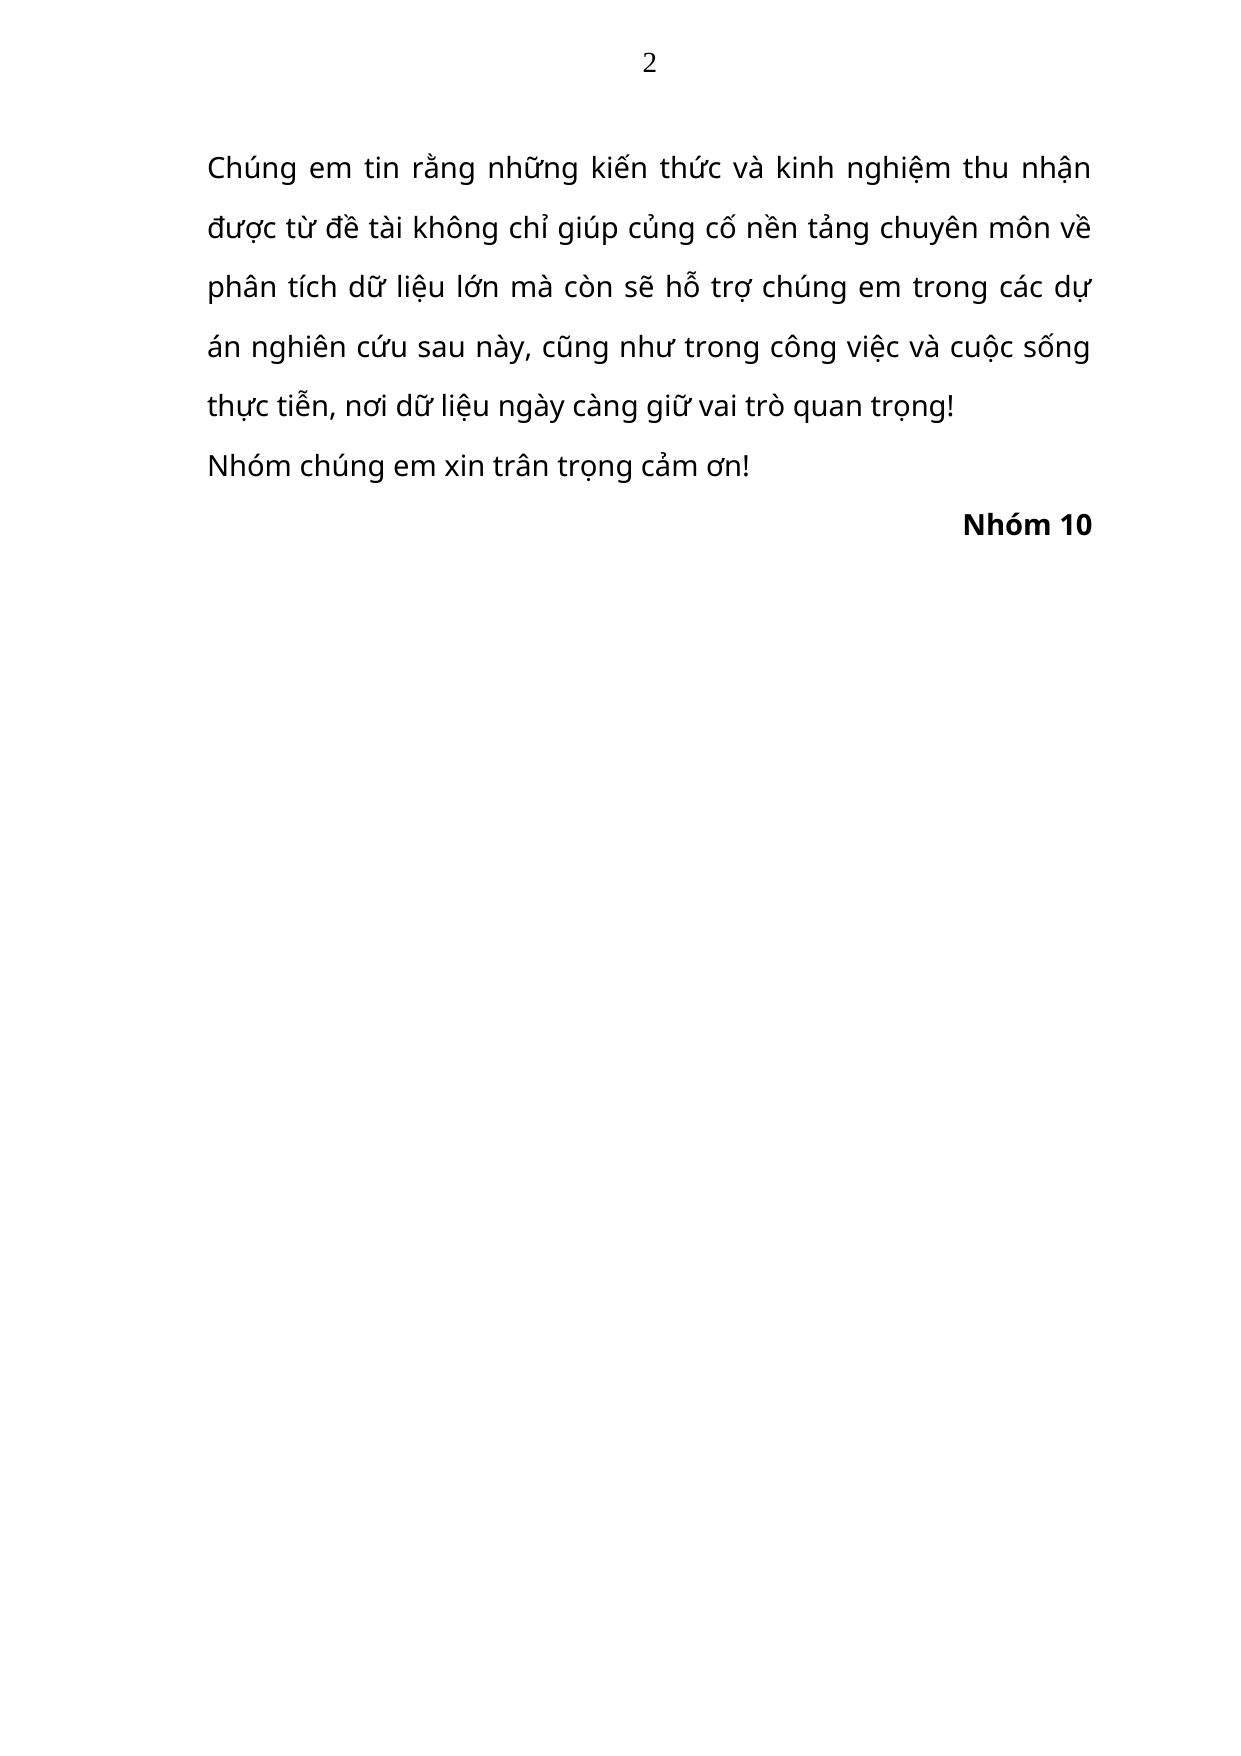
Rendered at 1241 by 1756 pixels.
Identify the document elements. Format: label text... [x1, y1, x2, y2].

text Nhóm 10 [207, 504, 1092, 544]
text Nhóm chúng em xin trân trọng cảm ơn! [207, 445, 1092, 485]
text Chúng em tin rằng những kiến thức và kinh nghiệm thu nhận được từ đề tài không chỉ giúp củng cố nền tảng chuyên môn về phân tích dữ liệu lớn mà còn sẽ hỗ trợ chúng em trong các dự án nghiên cứu sau này, cũng như trong công việc và cuộc sống thực tiễn, nơi dữ liệu ngày càng giữ vai trò quan trọng! [207, 148, 1092, 425]
